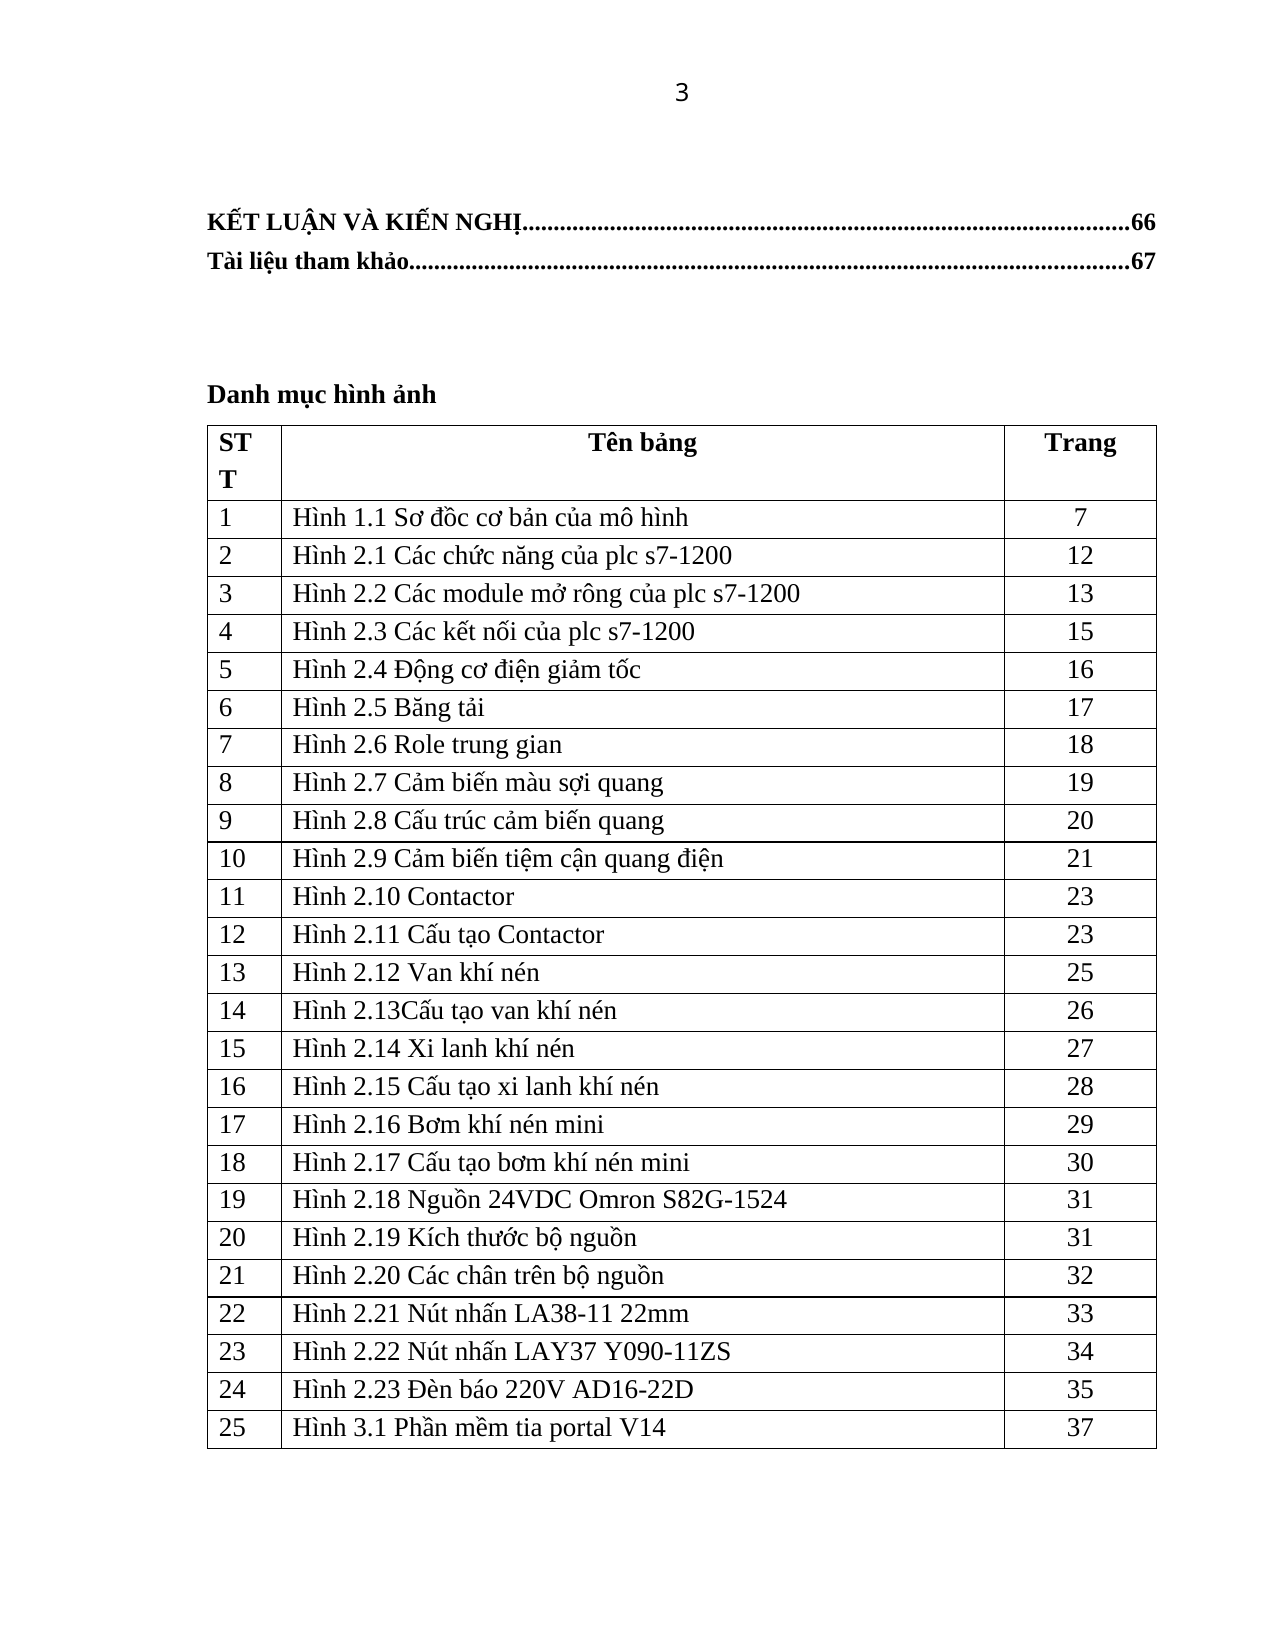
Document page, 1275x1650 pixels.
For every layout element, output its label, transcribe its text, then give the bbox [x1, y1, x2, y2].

text Tài liệu tham khảo 67 [207, 246, 1157, 275]
table_cell 23 [1005, 880, 1156, 917]
table_cell Hình 2.3 Các kết nối của plc s7-1200 [282, 615, 1004, 652]
table_cell 20 [208, 1222, 281, 1258]
table_cell 26 [1005, 994, 1156, 1031]
table_cell Hình 2.18 Nguồn 24VDC Omron S82G-1524 [282, 1184, 1004, 1221]
table_cell 16 [208, 1070, 281, 1107]
table_cell Hình 2.1 Các chức năng của plc s7-1200 [282, 539, 1004, 576]
table_cell 24 [208, 1373, 281, 1410]
table_cell Hình 2.16 Bơm khí nén mini [282, 1108, 1004, 1145]
table_cell 22 [208, 1298, 281, 1334]
table_cell 25 [1005, 956, 1156, 993]
table_cell 32 [1005, 1260, 1156, 1296]
table_cell 23 [208, 1335, 281, 1372]
table_cell Hình 2.19 Kích thước bộ nguồn [282, 1222, 1004, 1258]
table_cell Hình 2.9 Cảm biến tiệm cận quang điện [282, 843, 1004, 879]
table_cell Hình 2.7 Cảm biến màu sợi quang [282, 767, 1004, 803]
table_cell 14 [208, 994, 281, 1031]
table_cell 28 [1005, 1070, 1156, 1107]
table_cell Hình 2.4 Động cơ điện giảm tốc [282, 653, 1004, 690]
table_cell 9 [208, 805, 281, 841]
table_cell Hình 2.21 Nút nhấn LA38-11 22mm [282, 1298, 1004, 1334]
table_cell Hình 2.10 Contactor [282, 880, 1004, 917]
table_cell 12 [208, 918, 281, 955]
table_cell 4 [208, 615, 281, 652]
table_cell 37 [1005, 1411, 1156, 1448]
table_cell 10 [208, 843, 281, 879]
table_cell 11 [208, 880, 281, 917]
table_cell 13 [1005, 577, 1156, 614]
text KẾT LUẬN VÀ KIẾN NGHỊ 66 [207, 207, 1157, 236]
table_cell Hình 2.15 Cấu tạo xi lanh khí nén [282, 1070, 1004, 1107]
table_cell 7 [1005, 501, 1156, 538]
subtitle Danh mục hình ảnh [207, 378, 1157, 409]
table_cell 25 [208, 1411, 281, 1448]
table_header Tên bảng [282, 426, 1004, 500]
table_cell 7 [208, 729, 281, 766]
table_cell 15 [208, 1032, 281, 1069]
table_cell Hình 2.6 Role trung gian [282, 729, 1004, 766]
table_cell 29 [1005, 1108, 1156, 1145]
table_cell 8 [208, 767, 281, 803]
table_cell 30 [1005, 1146, 1156, 1183]
table_cell Hình 2.11 Cấu tạo Contactor [282, 918, 1004, 955]
table_cell Hình 3.1 Phần mềm tia portal V14 [282, 1411, 1004, 1448]
table_cell 1 [208, 501, 281, 538]
table_cell 2 [208, 539, 281, 576]
table_cell 20 [1005, 805, 1156, 841]
table_cell Hình 1.1 Sơ đồc cơ bản của mô hình [282, 501, 1004, 538]
table_cell 31 [1005, 1184, 1156, 1221]
table_cell 35 [1005, 1373, 1156, 1410]
table_cell 6 [208, 691, 281, 728]
table_cell 13 [208, 956, 281, 993]
table_cell Hình 2.12 Van khí nén [282, 956, 1004, 993]
table_cell 21 [208, 1260, 281, 1296]
table_cell 17 [208, 1108, 281, 1145]
table_cell 34 [1005, 1335, 1156, 1372]
table_cell 19 [208, 1184, 281, 1221]
table_cell 5 [208, 653, 281, 690]
table_cell 16 [1005, 653, 1156, 690]
table_cell Hình 2.14 Xi lanh khí nén [282, 1032, 1004, 1069]
table_cell 19 [1005, 767, 1156, 803]
table_cell Hình 2.22 Nút nhấn LAY37 Y090-11ZS [282, 1335, 1004, 1372]
table_cell Hình 2.8 Cấu trúc cảm biến quang [282, 805, 1004, 841]
table_cell Hình 2.20 Các chân trên bộ nguồn [282, 1260, 1004, 1296]
table_cell 21 [1005, 843, 1156, 879]
table_cell 18 [208, 1146, 281, 1183]
table_cell 23 [1005, 918, 1156, 955]
table_cell Hình 2.13Cấu tạo van khí nén [282, 994, 1004, 1031]
table_cell 15 [1005, 615, 1156, 652]
table_cell 3 [208, 577, 281, 614]
table_cell 31 [1005, 1222, 1156, 1258]
table_header Trang [1005, 426, 1156, 500]
table_cell 18 [1005, 729, 1156, 766]
table_cell Hình 2.5 Băng tải [282, 691, 1004, 728]
table_cell Hình 2.17 Cấu tạo bơm khí nén mini [282, 1146, 1004, 1183]
table_cell 27 [1005, 1032, 1156, 1069]
table_cell Hình 2.2 Các module mở rông của plc s7-1200 [282, 577, 1004, 614]
table_cell 12 [1005, 539, 1156, 576]
table_header STT [208, 426, 281, 500]
table_cell 33 [1005, 1298, 1156, 1334]
table_cell Hình 2.23 Đèn báo 220V AD16-22D [282, 1373, 1004, 1410]
table_cell 17 [1005, 691, 1156, 728]
